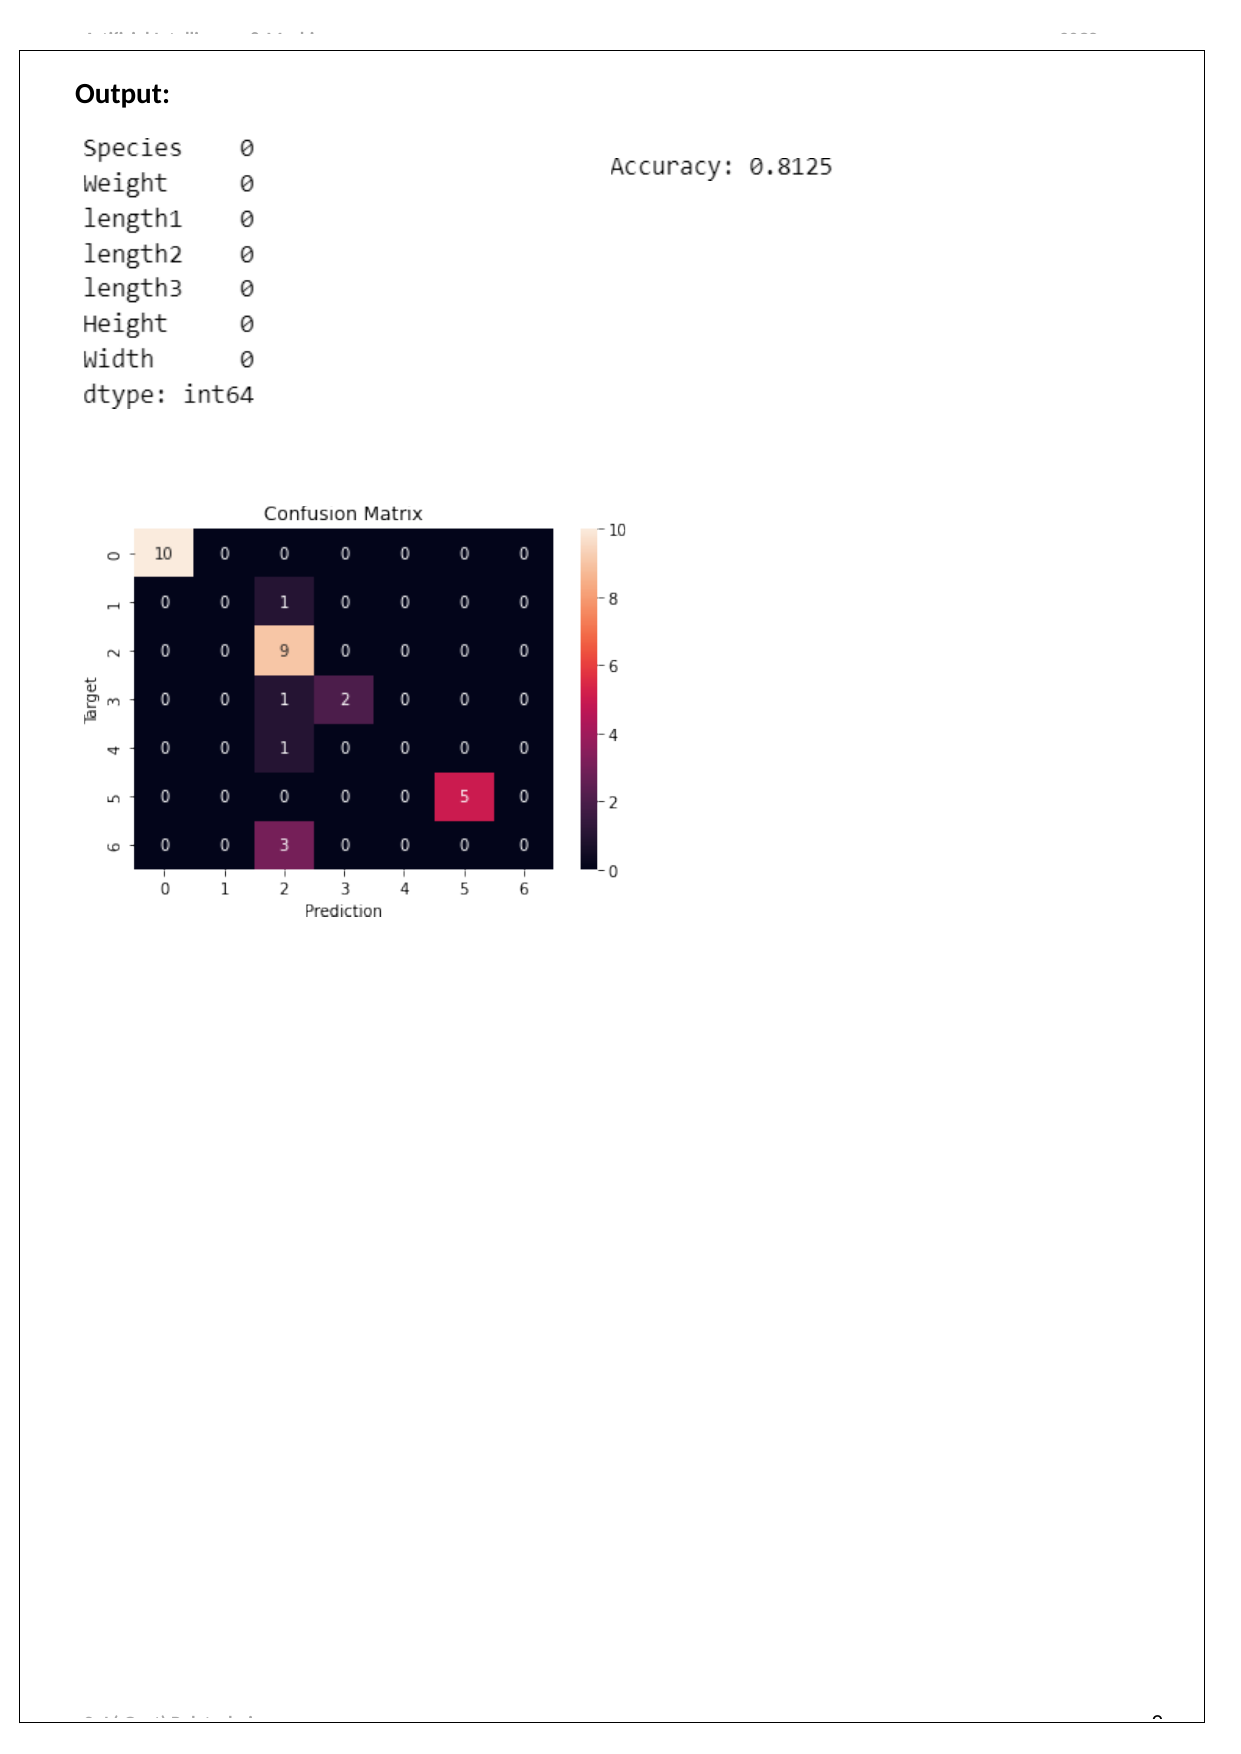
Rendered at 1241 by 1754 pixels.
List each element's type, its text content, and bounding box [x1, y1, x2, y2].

subtitle Output: [75, 75, 1204, 110]
picture [83, 138, 255, 409]
picture [611, 158, 833, 181]
picture [84, 506, 625, 917]
